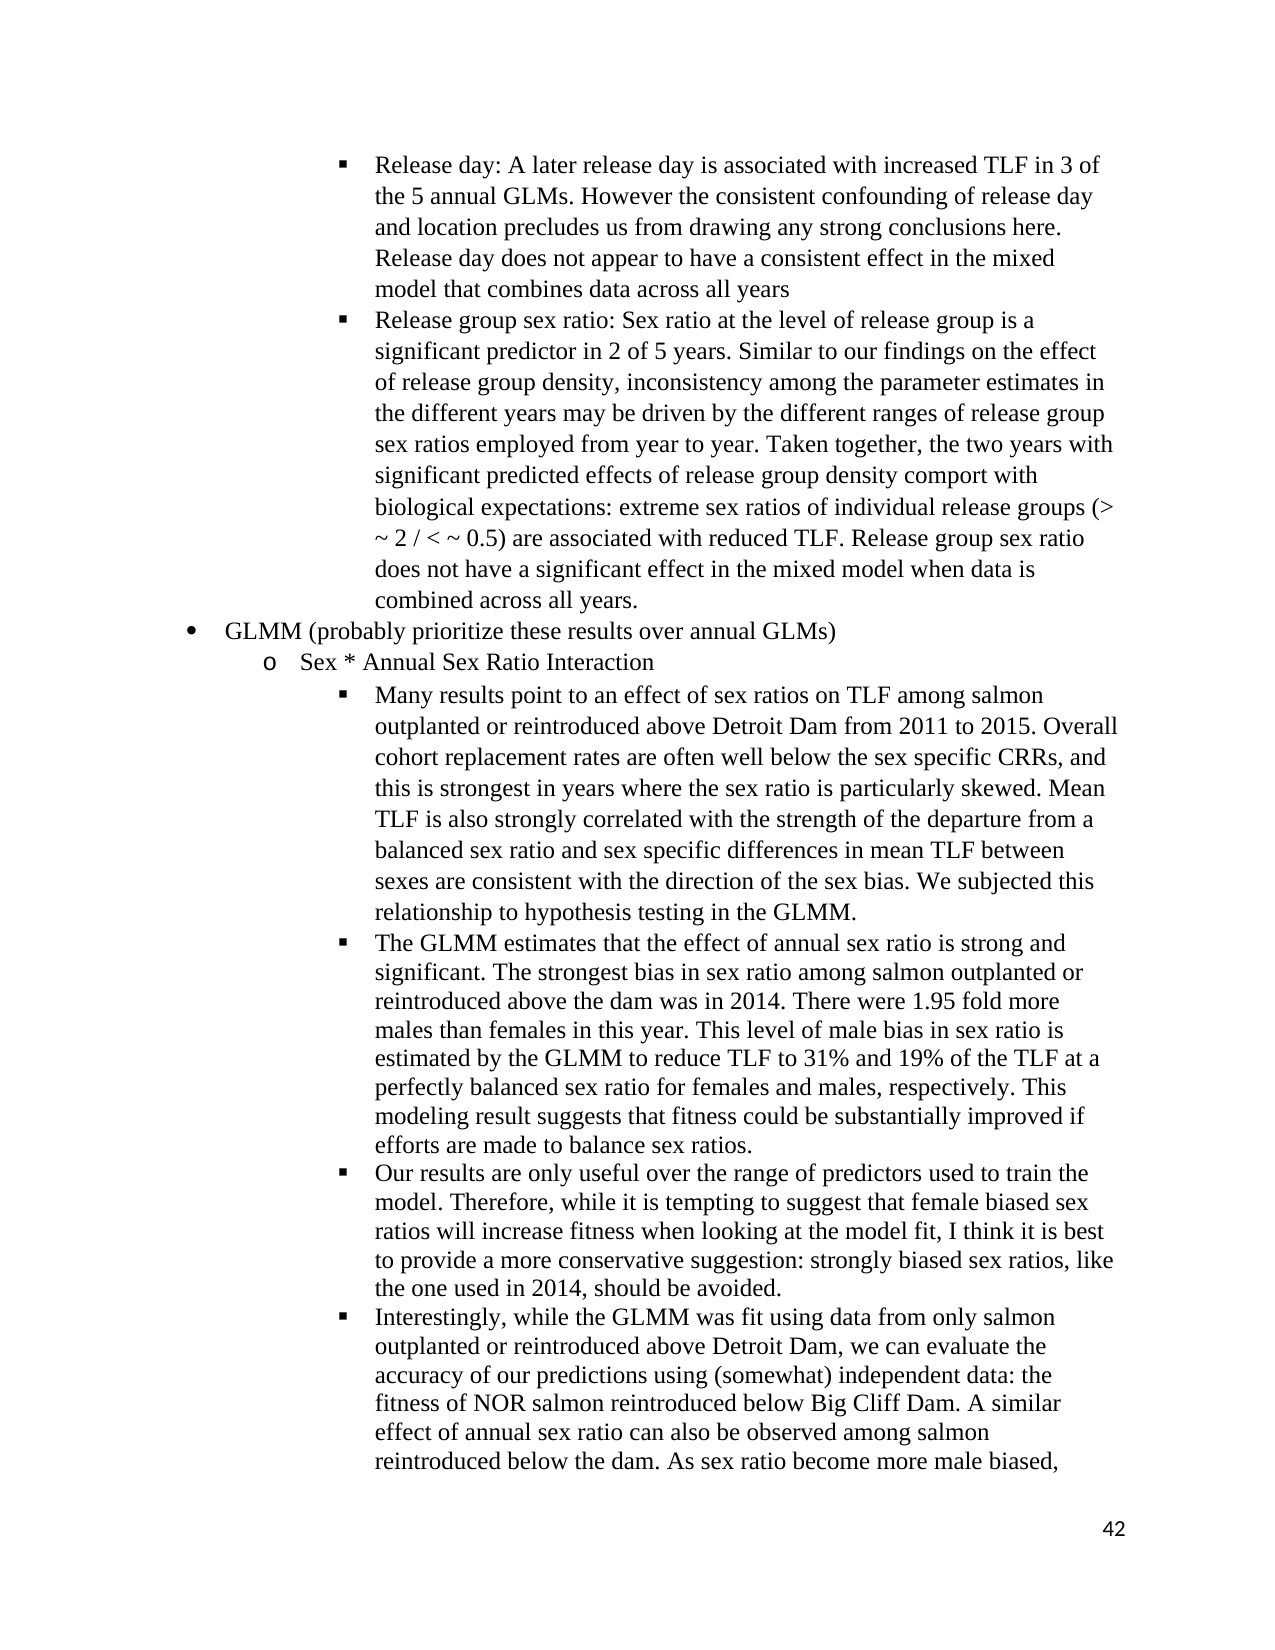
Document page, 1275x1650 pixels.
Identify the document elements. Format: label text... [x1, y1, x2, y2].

list GLMM (probably prioritize these results over annual GLMs) [187, 616, 1119, 644]
list Release group sex ratio: Sex ratio at the level of release group is a significant predictor in 2 of 5 years. Similar to our findings on the effect of release group density, inconsistency among the parameter estimates in the different years may be driven by the different ranges of release group sex ratios employed from year to year. Taken together, the two years with significant predicted effects of release group density comport with biological expectations: extreme sex ratios of individual release groups (> ~ 2 / < ~ 0.5) are associated with reduced TLF. Release group sex ratio does not have a significant effect in the mixed model when data is combined across all years. [337, 305, 1119, 613]
list Release day: A later release day is associated with increased TLF in 3 of the 5 annual GLMs. However the consistent confounding of release day and location precludes us from drawing any strong conclusions here. Release day does not appear to have a consistent effect in the mixed model that combines data across all years [337, 150, 1119, 303]
list The GLMM estimates that the effect of annual sex ratio is strong and significant. The strongest bias in sex ratio among salmon outplanted or reintroduced above the dam was in 2014. There were 1.95 fold more males than females in this year. This level of male bias in sex ratio is estimated by the GLMM to reduce TLF to 31% and 19% of the TLF at a perfectly balanced sex ratio for females and males, respectively. This modeling result suggests that fitness could be substantially improved if efforts are made to balance sex ratios. [337, 928, 1119, 1158]
list Our results are only useful over the range of predictors used to train the model. Therefore, while it is tempting to suggest that female biased sex ratios will increase fitness when looking at the model fit, I think it is best to provide a more conservative suggestion: strongly biased sex ratios, like the one used in 2014, should be avoided. [337, 1158, 1119, 1302]
list Many results point to an effect of sex ratios on TLF among salmon outplanted or reintroduced above Detroit Dam from 2011 to 2015. Overall cohort replacement rates are often well below the sex specific CRRs, and this is strongest in years where the sex ratio is particularly skewed. Mean TLF is also strongly correlated with the strength of the departure from a balanced sex ratio and sex specific differences in mean TLF between sexes are consistent with the direction of the sex bias. We subjected this relationship to hypothesis testing in the GLMM. [337, 680, 1119, 926]
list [337, 1302, 1119, 1475]
list Sex * Annual Sex Ratio Interaction [262, 647, 1119, 678]
